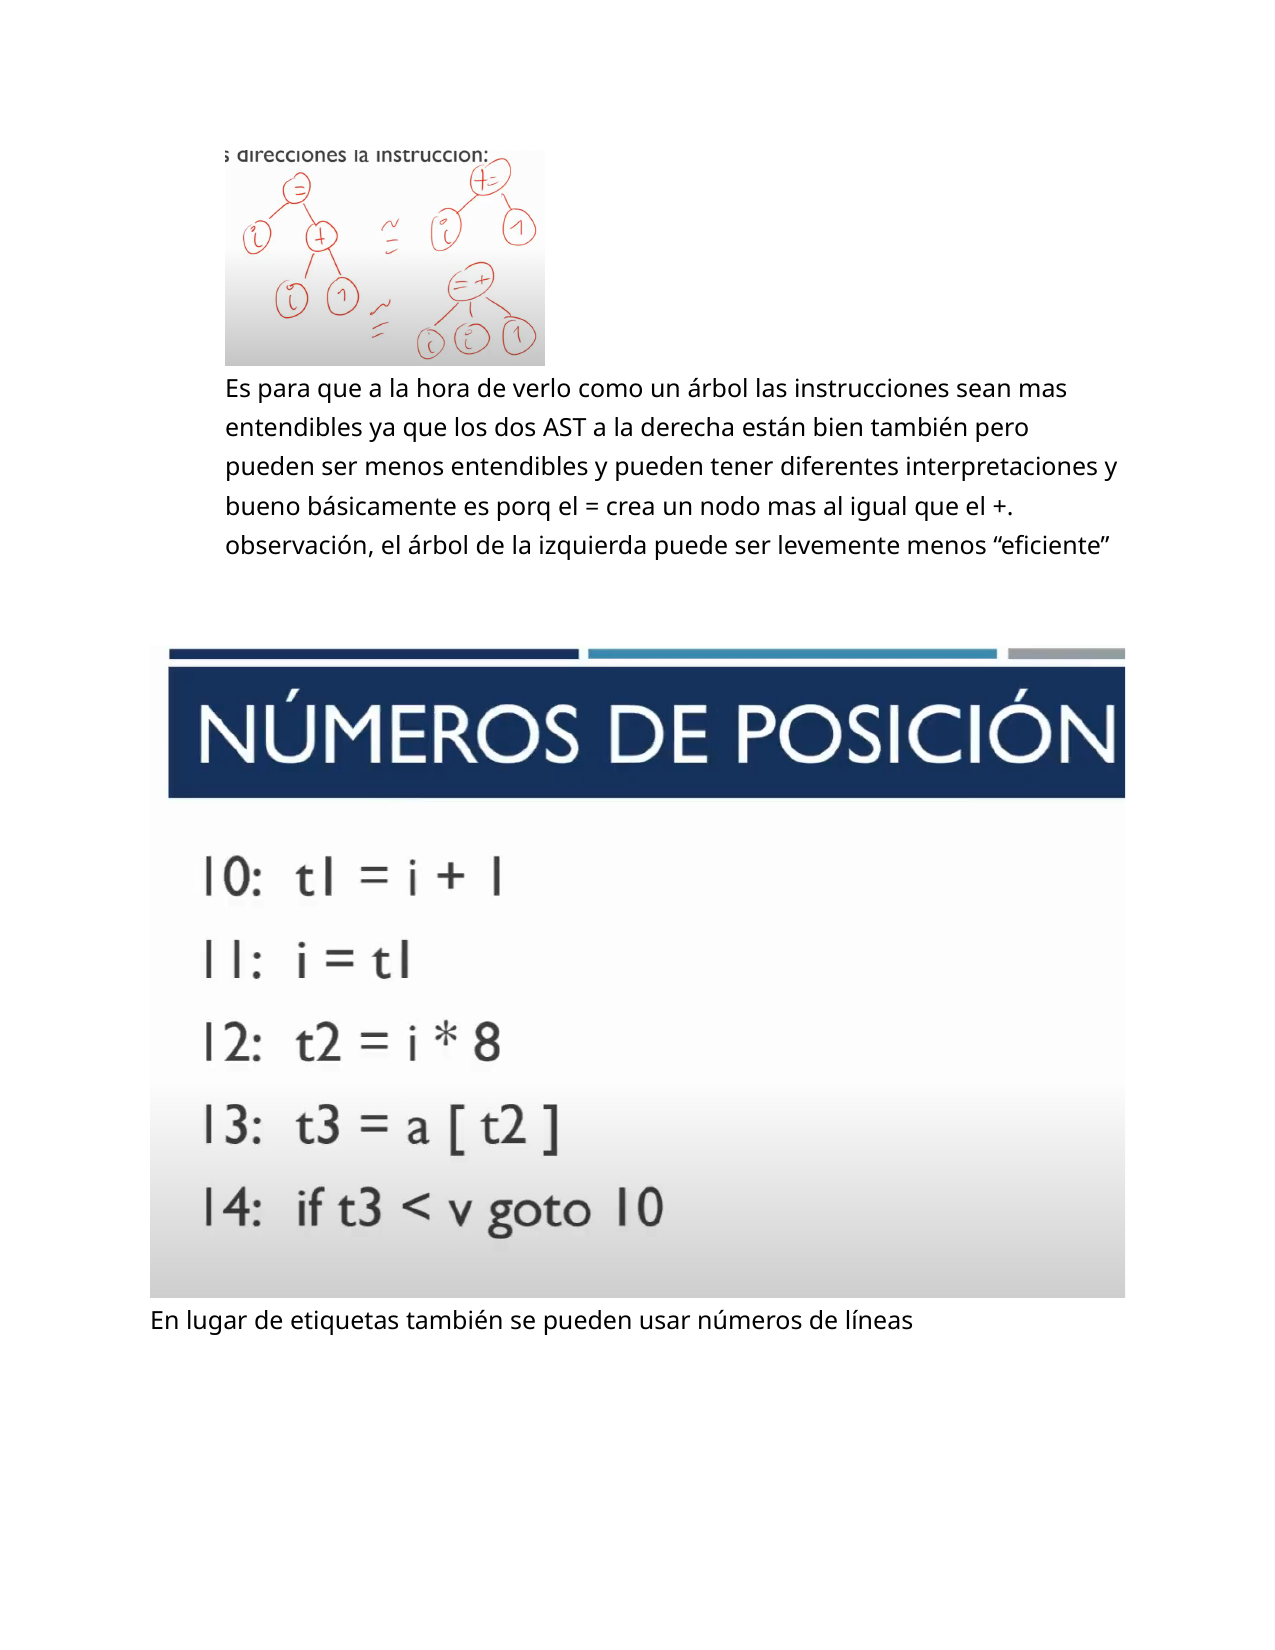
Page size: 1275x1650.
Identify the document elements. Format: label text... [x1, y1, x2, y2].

picture [150, 645, 1125, 1298]
text Es para que a la hora de verlo como un árbol las instrucciones sean mas entendibles ya que los dos AST a la derecha están bien también pero pueden ser menos entendibles y pueden tener diferentes interpretaciones y bueno básicamente es porq el = crea un nodo mas al igual que el +. observación, el árbol de la izquierda puede ser levemente menos “eficiente” [225, 371, 1125, 561]
text En lugar de etiquetas también se pueden usar números de líneas [150, 1302, 1125, 1337]
picture [225, 150, 545, 366]
